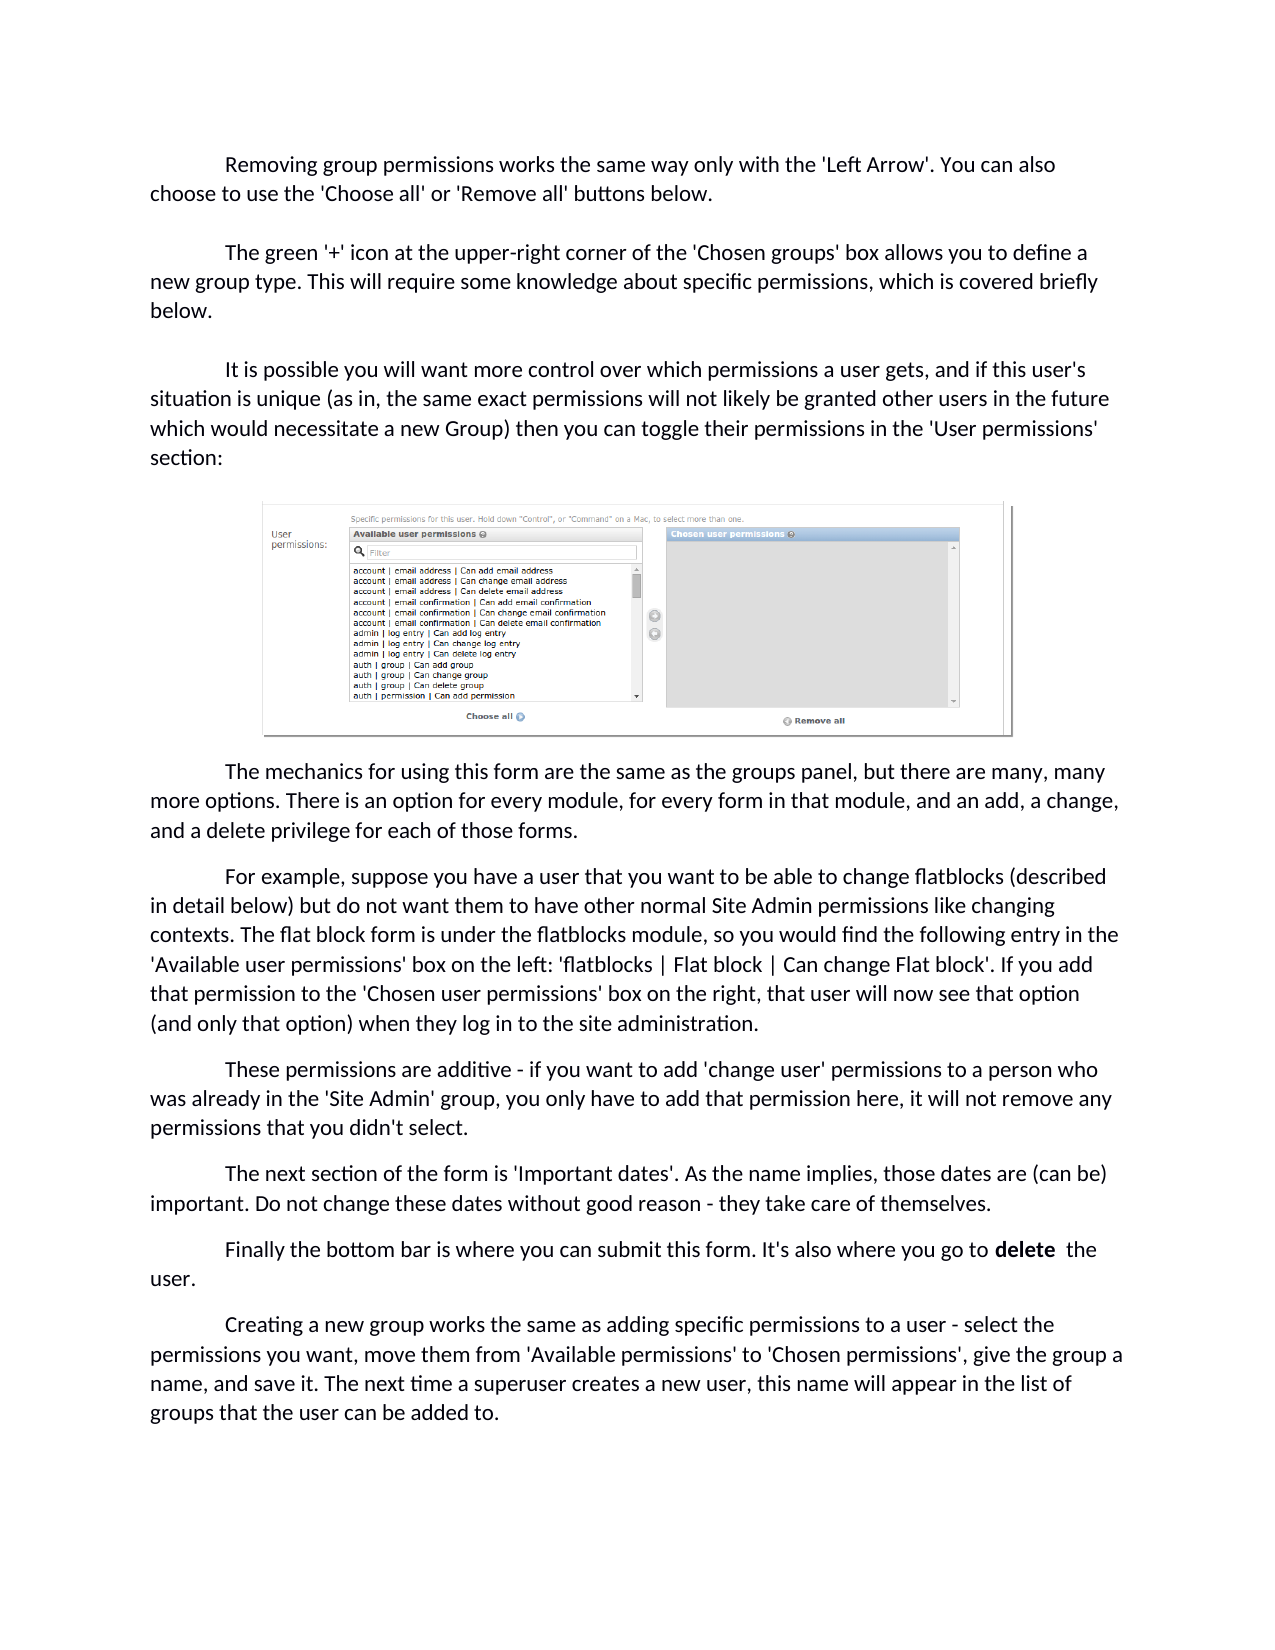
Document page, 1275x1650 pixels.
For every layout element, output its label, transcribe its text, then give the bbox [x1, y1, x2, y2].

text It is possible you will want more control over which permissions a user gets, and if this user's situation is unique (as in, the same exact permissions will not likely be granted other users in the future which would necessitate a new Group) then you can toggle their permissions in the 'User permissions' section: [150, 355, 1125, 471]
text Removing group permissions works the same way only with the 'Left Arrow'. You can also choose to use the 'Choose all' or 'Remove all' buttons below. [150, 150, 1125, 207]
text The green '+' icon at the upper-right corner of the 'Chosen groups' box allows you to define a new group type. This will require some knowledge about specific permissions, which is covered briefly below. [150, 238, 1125, 325]
text The mechanics for using this form are the same as the groups panel, but there are many, many more options. There is an option for every module, for every form in that module, and an add, a change, and a delete privilege for each of those forms. [150, 757, 1125, 844]
text The next section of the form is 'Important dates'. As the name implies, those dates are (can be) important. Do not change these dates without good reason - they take care of themselves. [150, 1159, 1125, 1217]
picture [260, 501, 1011, 735]
text These permissions are additive - if you want to add 'change user' permissions to a person who was already in the 'Site Admin' group, you only have to add that permission here, it will not remove any permissions that you didn't select. [150, 1055, 1125, 1142]
text Finally the bottom bar is where you can submit this form. It's also where you go to delete the user. [150, 1235, 1125, 1292]
text Creating a new group works the same as adding specific permissions to a user - select the permissions you want, move them from 'Available permissions' to 'Chosen permissions', give the group a name, and save it. The next time a superuser creates a new user, this name will appear in the list of groups that the user can be added to. [150, 1310, 1125, 1427]
text For example, suppose you have a user that you want to be able to change flatblocks (described in detail below) but do not want them to have other normal Site Admin permissions like changing contexts. The flat block form is under the flatblocks module, so you would find the following entry in the 'Available user permissions' box on the left: 'flatblocks | Flat block | Can change Flat block'. If you add that permission to the 'Chosen user permissions' box on the right, that user will now see that option (and only that option) when they log in to the site administration. [150, 862, 1125, 1037]
